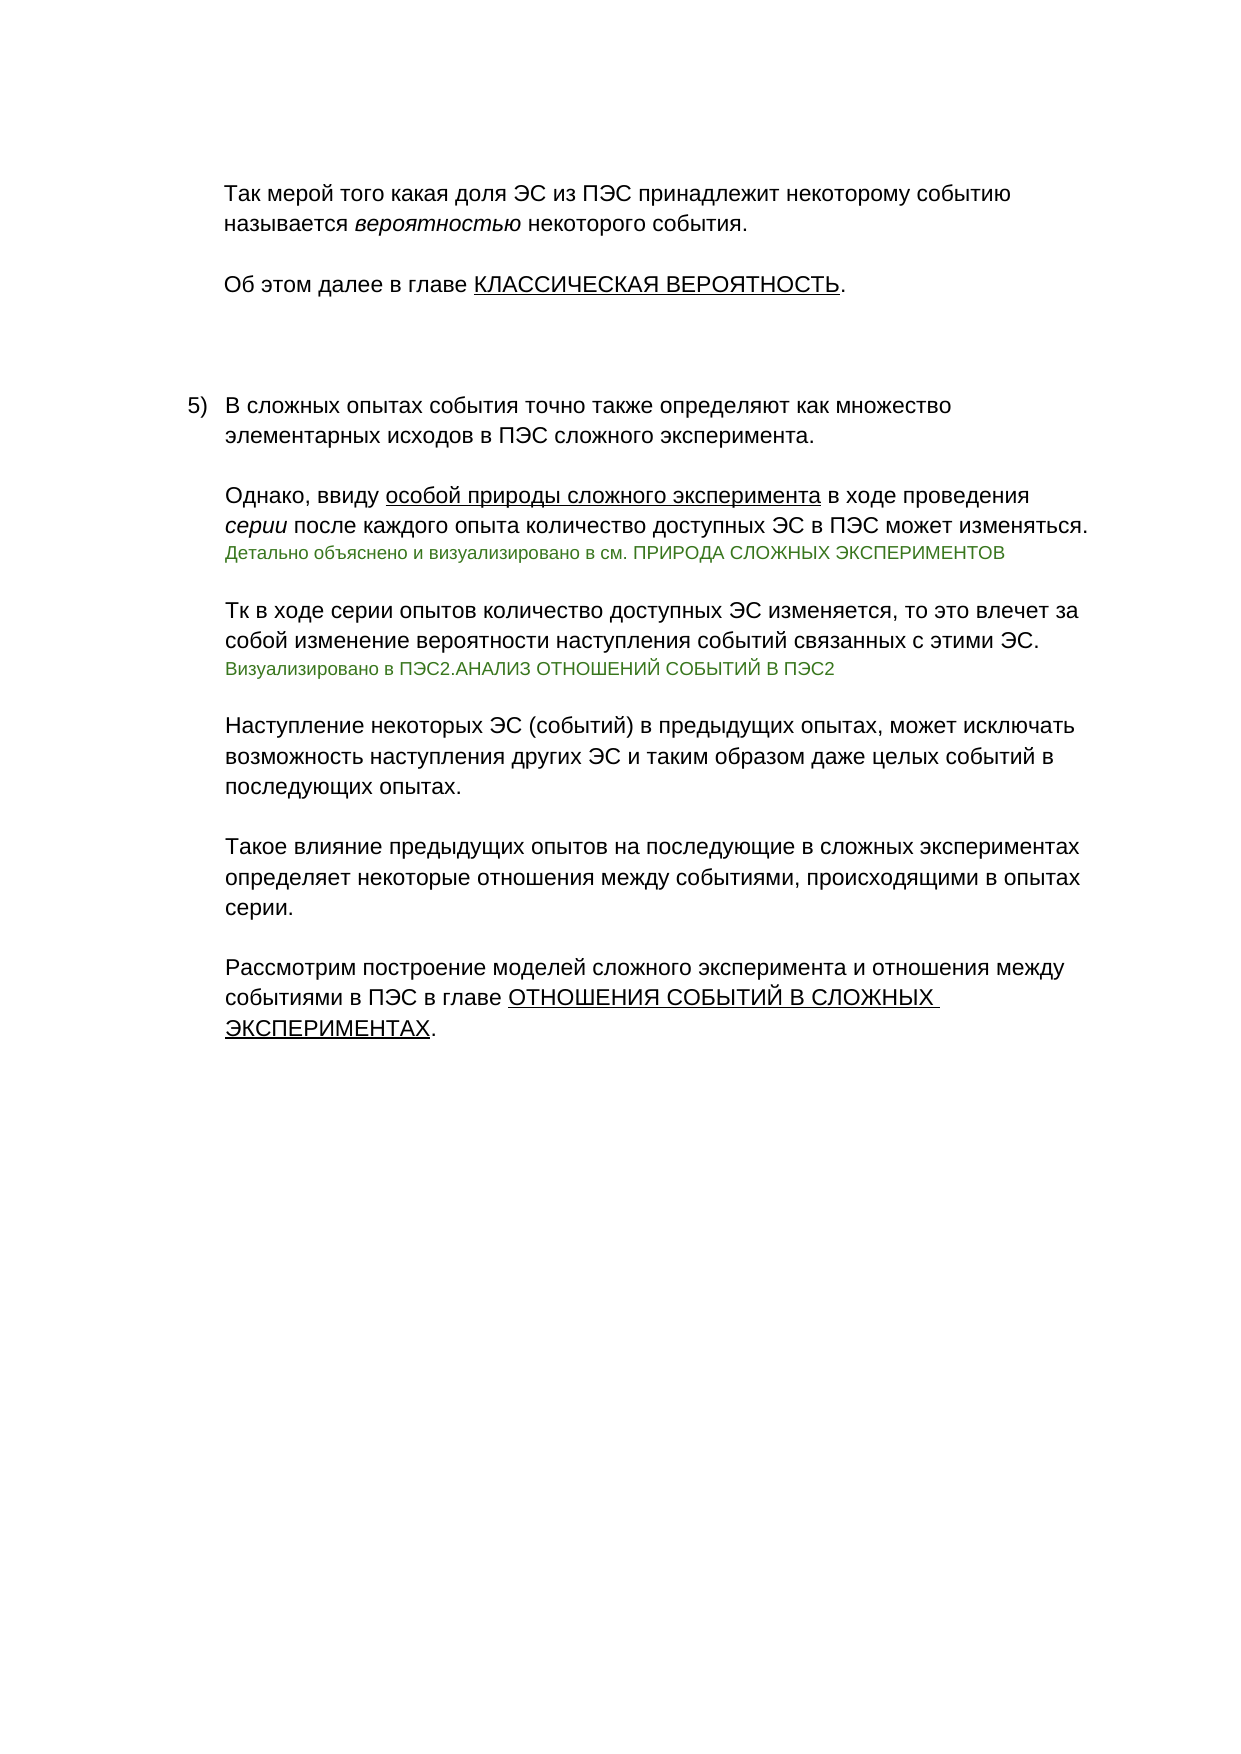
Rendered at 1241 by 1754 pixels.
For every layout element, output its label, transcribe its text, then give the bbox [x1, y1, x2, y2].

text Однако, ввиду особой природы сложного эксперимента в ходе проведения серии после каждого опыта количество доступных ЭС в ПЭС может изменяться. Детально объяснено и визуализировано в см. ПРИРОДА СЛОЖНЫХ ЭКСПЕРИМЕНТОВ [225, 482, 1090, 564]
text Об этом далее в главе КЛАССИЧЕСКАЯ ВЕРОЯТНОСТЬ. [224, 271, 1090, 297]
text Так мерой того какая доля ЭС из ПЭС принадлежит некоторому событию называется вероятностью некоторого события. [224, 180, 1090, 237]
list В сложных опытах события точно также определяют как множество элементарных исходов в ПЭС сложного эксперимента. [187, 392, 1090, 448]
text Наступление некоторых ЭС (событий) в предыдущих опытах, может исключать возможность наступления других ЭС и таким образом даже целых событий в последующих опытах. [225, 712, 1090, 799]
text Рассмотрим построение моделей сложного эксперимента и отношения между событиями в ПЭС в главе ОТНОШЕНИЯ СОБЫТИЙ В СЛОЖНЫХ ЭКСПЕРИМЕНТАХ. [225, 954, 1090, 1041]
text Визуализировано в ПЭС2.АНАЛИЗ ОТНОШЕНИЙ СОБЫТИЙ В ПЭС2 [225, 657, 1090, 679]
text Тк в ходе серии опытов количество доступных ЭС изменяется, то это влечет за собой изменение вероятности наступления событий связанных с этими ЭС. [225, 597, 1090, 654]
text Такое влияние предыдущих опытов на последующие в сложных экспериментах определяет некоторые отношения между событиями, происходящими в опытах серии. [225, 833, 1090, 920]
